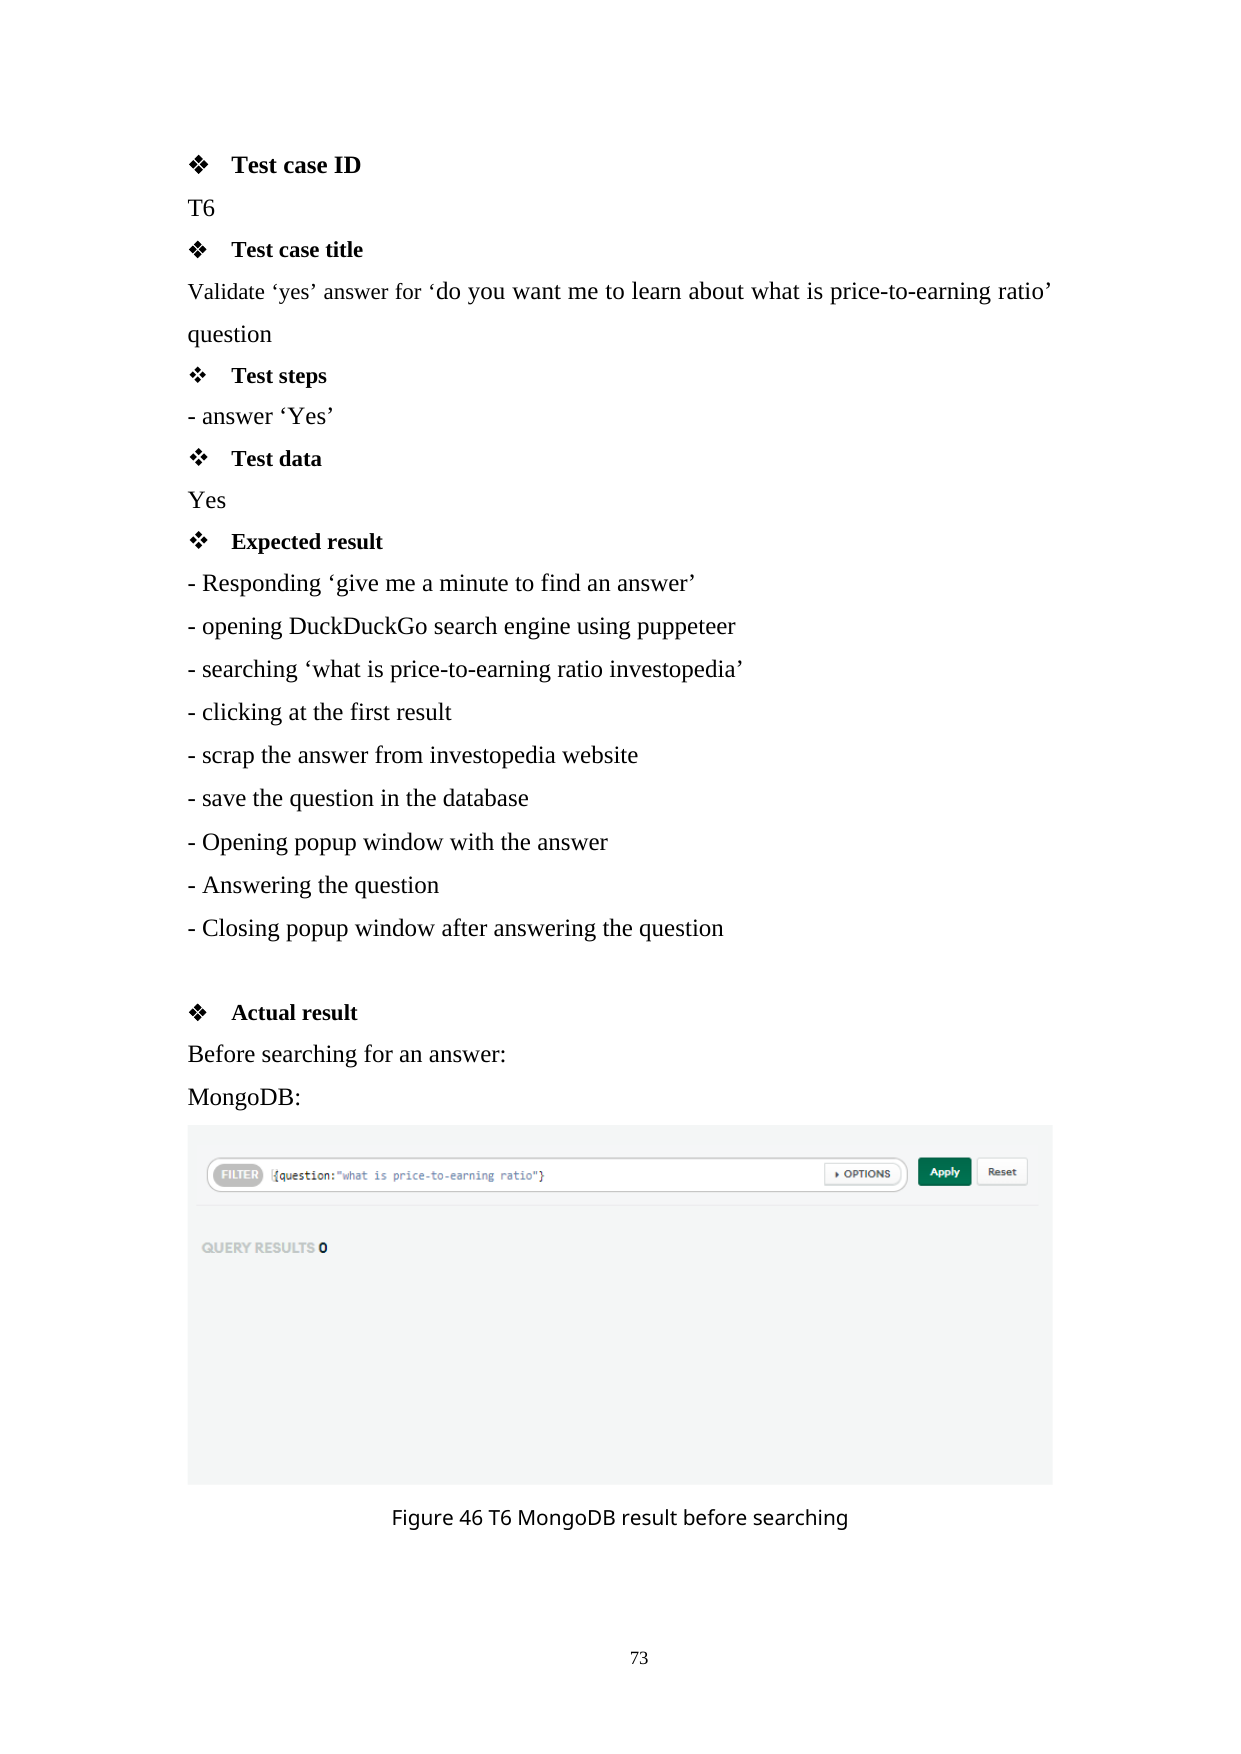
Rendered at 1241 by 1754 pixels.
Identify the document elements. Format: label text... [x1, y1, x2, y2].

list Before searching for an answer: [187, 1039, 1053, 1067]
text - opening DuckDuckGo search engine using puppeteer [187, 611, 1053, 640]
list MongoDB: [187, 1082, 1053, 1111]
list Actual result [187, 999, 1053, 1026]
list Yes [187, 485, 1053, 513]
picture [187, 1125, 1053, 1490]
text - save the question in the database [187, 783, 1053, 812]
list Test data [187, 444, 1053, 471]
text - Closing popup window after answering the question [187, 913, 1053, 942]
list Validate ‘yes’ answer for ‘do you want me to learn about what is price-to-earning ratio’ question [187, 276, 1053, 348]
text - Opening popup window with the answer [187, 827, 1053, 855]
text - Answering the question [187, 870, 1053, 898]
list Test steps [187, 362, 1053, 388]
text - answer ‘Yes’ [187, 401, 1053, 430]
text - Responding ‘give me a minute to find an answer’ [187, 568, 1053, 597]
text T6 [187, 193, 1053, 222]
list Expected result [187, 528, 1053, 554]
list Test case title [187, 236, 1053, 263]
list Test case ID [187, 150, 1053, 179]
text - scrap the answer from investopedia website [187, 740, 1053, 769]
text - searching ‘what is price-to-earning ratio investopedia’ [187, 654, 1053, 683]
text - clicking at the first result [187, 697, 1053, 726]
